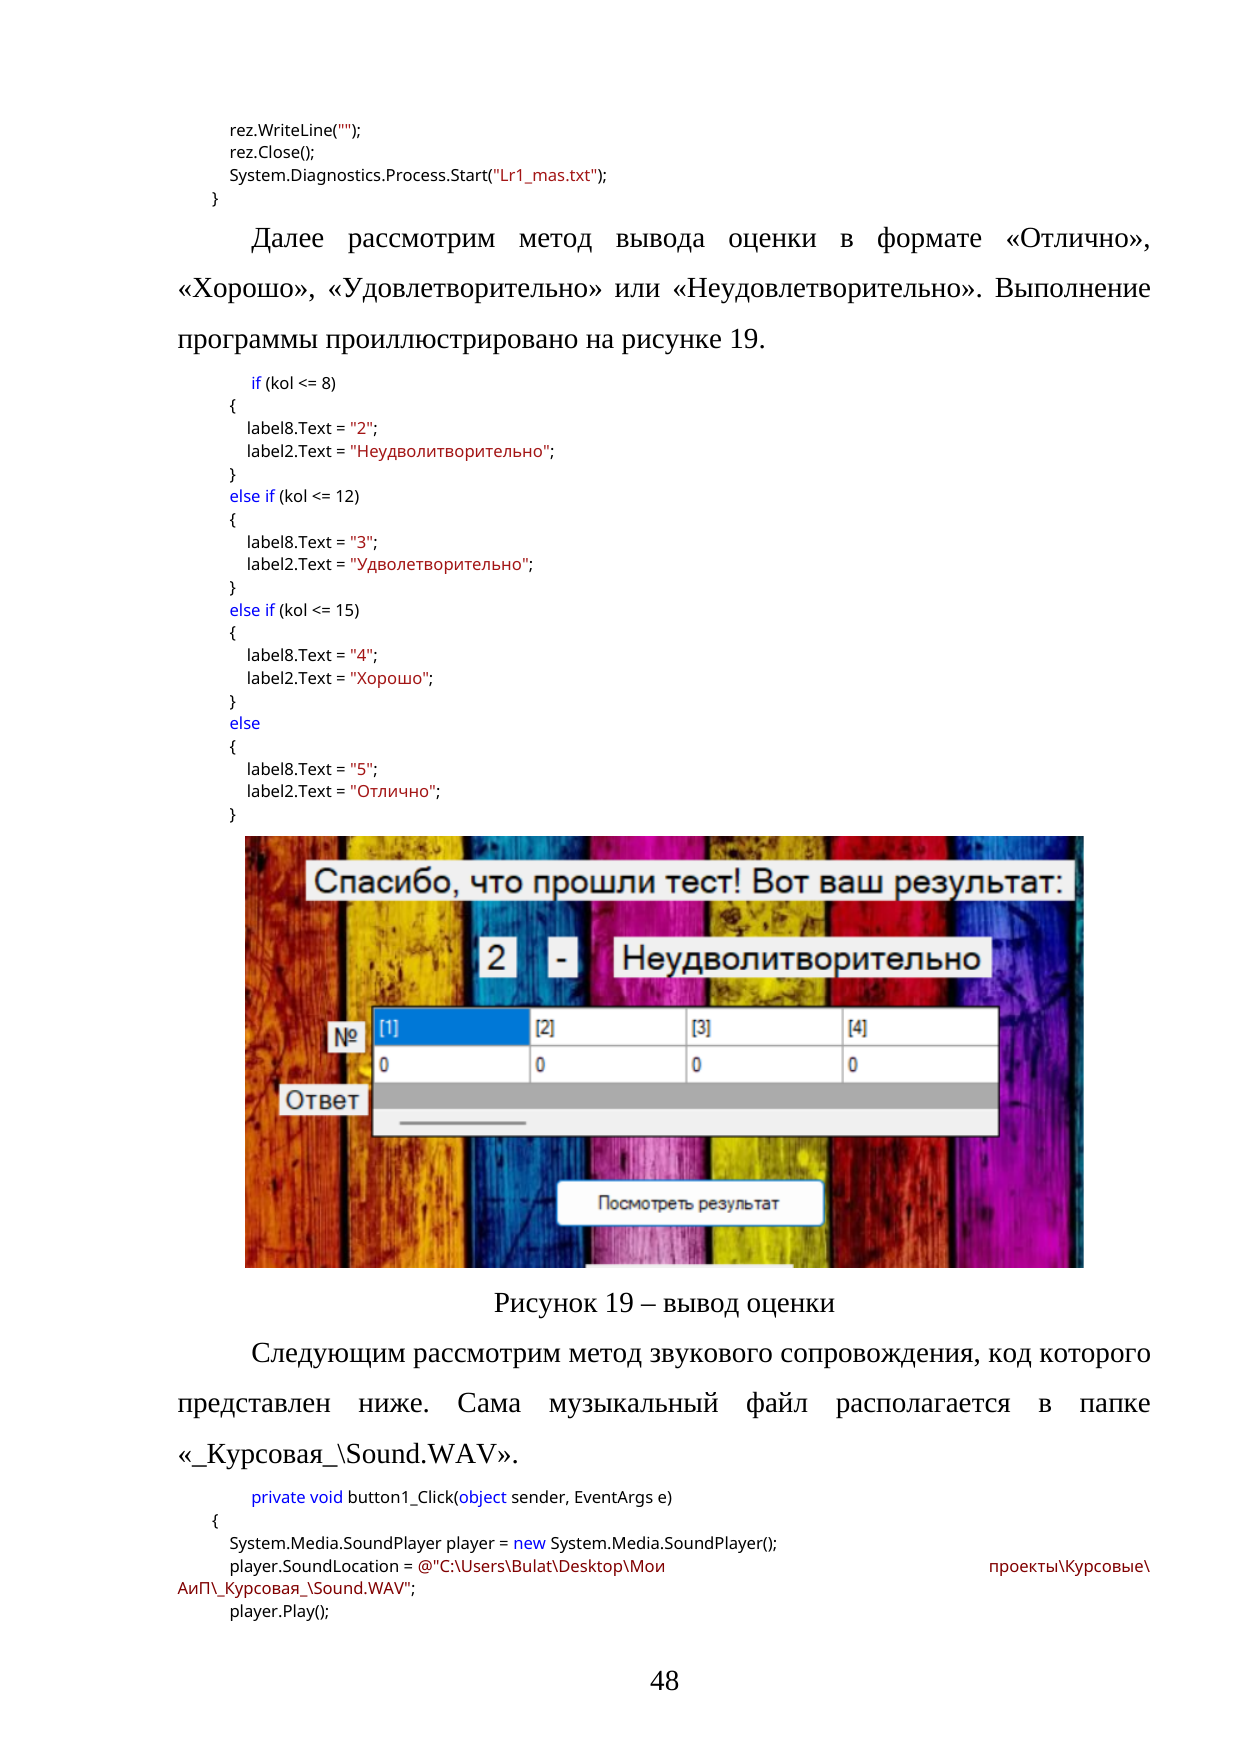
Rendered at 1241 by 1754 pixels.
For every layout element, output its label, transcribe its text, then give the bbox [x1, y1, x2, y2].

text label8.Text = "4"; [177, 644, 1152, 666]
text { [177, 507, 1152, 530]
text else if (kol <= 15) [177, 598, 1152, 621]
text } [177, 186, 1152, 209]
text else if (kol <= 12) [177, 485, 1152, 507]
text { [177, 621, 1152, 644]
text private void button1_Click(object sender, EventArgs e) [177, 1486, 1152, 1509]
text Рисунок 19 – вывод оценки [177, 1285, 1152, 1318]
text else [177, 712, 1152, 734]
picture [245, 836, 1084, 1268]
text label2.Text = "Хорошо"; [177, 666, 1152, 689]
text Следующим рассмотрим метод звукового сопровождения, код которого представлен ниже. Сама музыкальный файл располагается в папке «_Курсовая_\Sound.WAV». [177, 1335, 1152, 1469]
text label2.Text = "Удволетворительно"; [177, 553, 1152, 576]
text rez.Close(); [177, 141, 1152, 163]
text Далее рассмотрим метод вывода оценки в формате «Отлично», «Хорошо», «Удовлетворительно» или «Неудовлетворительно». Выполнение программы проиллюстрировано на рисунке 19. [177, 220, 1152, 354]
text { [177, 394, 1152, 417]
text } [177, 462, 1152, 485]
text label8.Text = "3"; [177, 530, 1152, 553]
text System.Media.SoundPlayer player = new System.Media.SoundPlayer(); [177, 1531, 1152, 1554]
text } [177, 803, 1152, 825]
text } [177, 576, 1152, 598]
text System.Diagnostics.Process.Start("Lr1_mas.txt"); [177, 163, 1152, 186]
text label8.Text = "2"; [177, 417, 1152, 439]
text player.SoundLocation = @"C:\Users\Bulat\Desktop\Мои проекты\Курсовые\АиП\_Курсовая_\Sound.WAV"; [177, 1554, 1152, 1599]
text } [177, 689, 1152, 712]
text { [177, 1509, 1152, 1531]
text label2.Text = "Неудволитворительно"; [177, 439, 1152, 462]
text if (kol <= 8) [177, 371, 1152, 394]
picture [493, 836, 501, 843]
text label8.Text = "5"; [177, 757, 1152, 780]
text rez.WriteLine(""); [177, 118, 1152, 141]
text label2.Text = "Отлично"; [177, 780, 1152, 803]
text { [177, 734, 1152, 757]
text player.Play(); [177, 1599, 1152, 1622]
